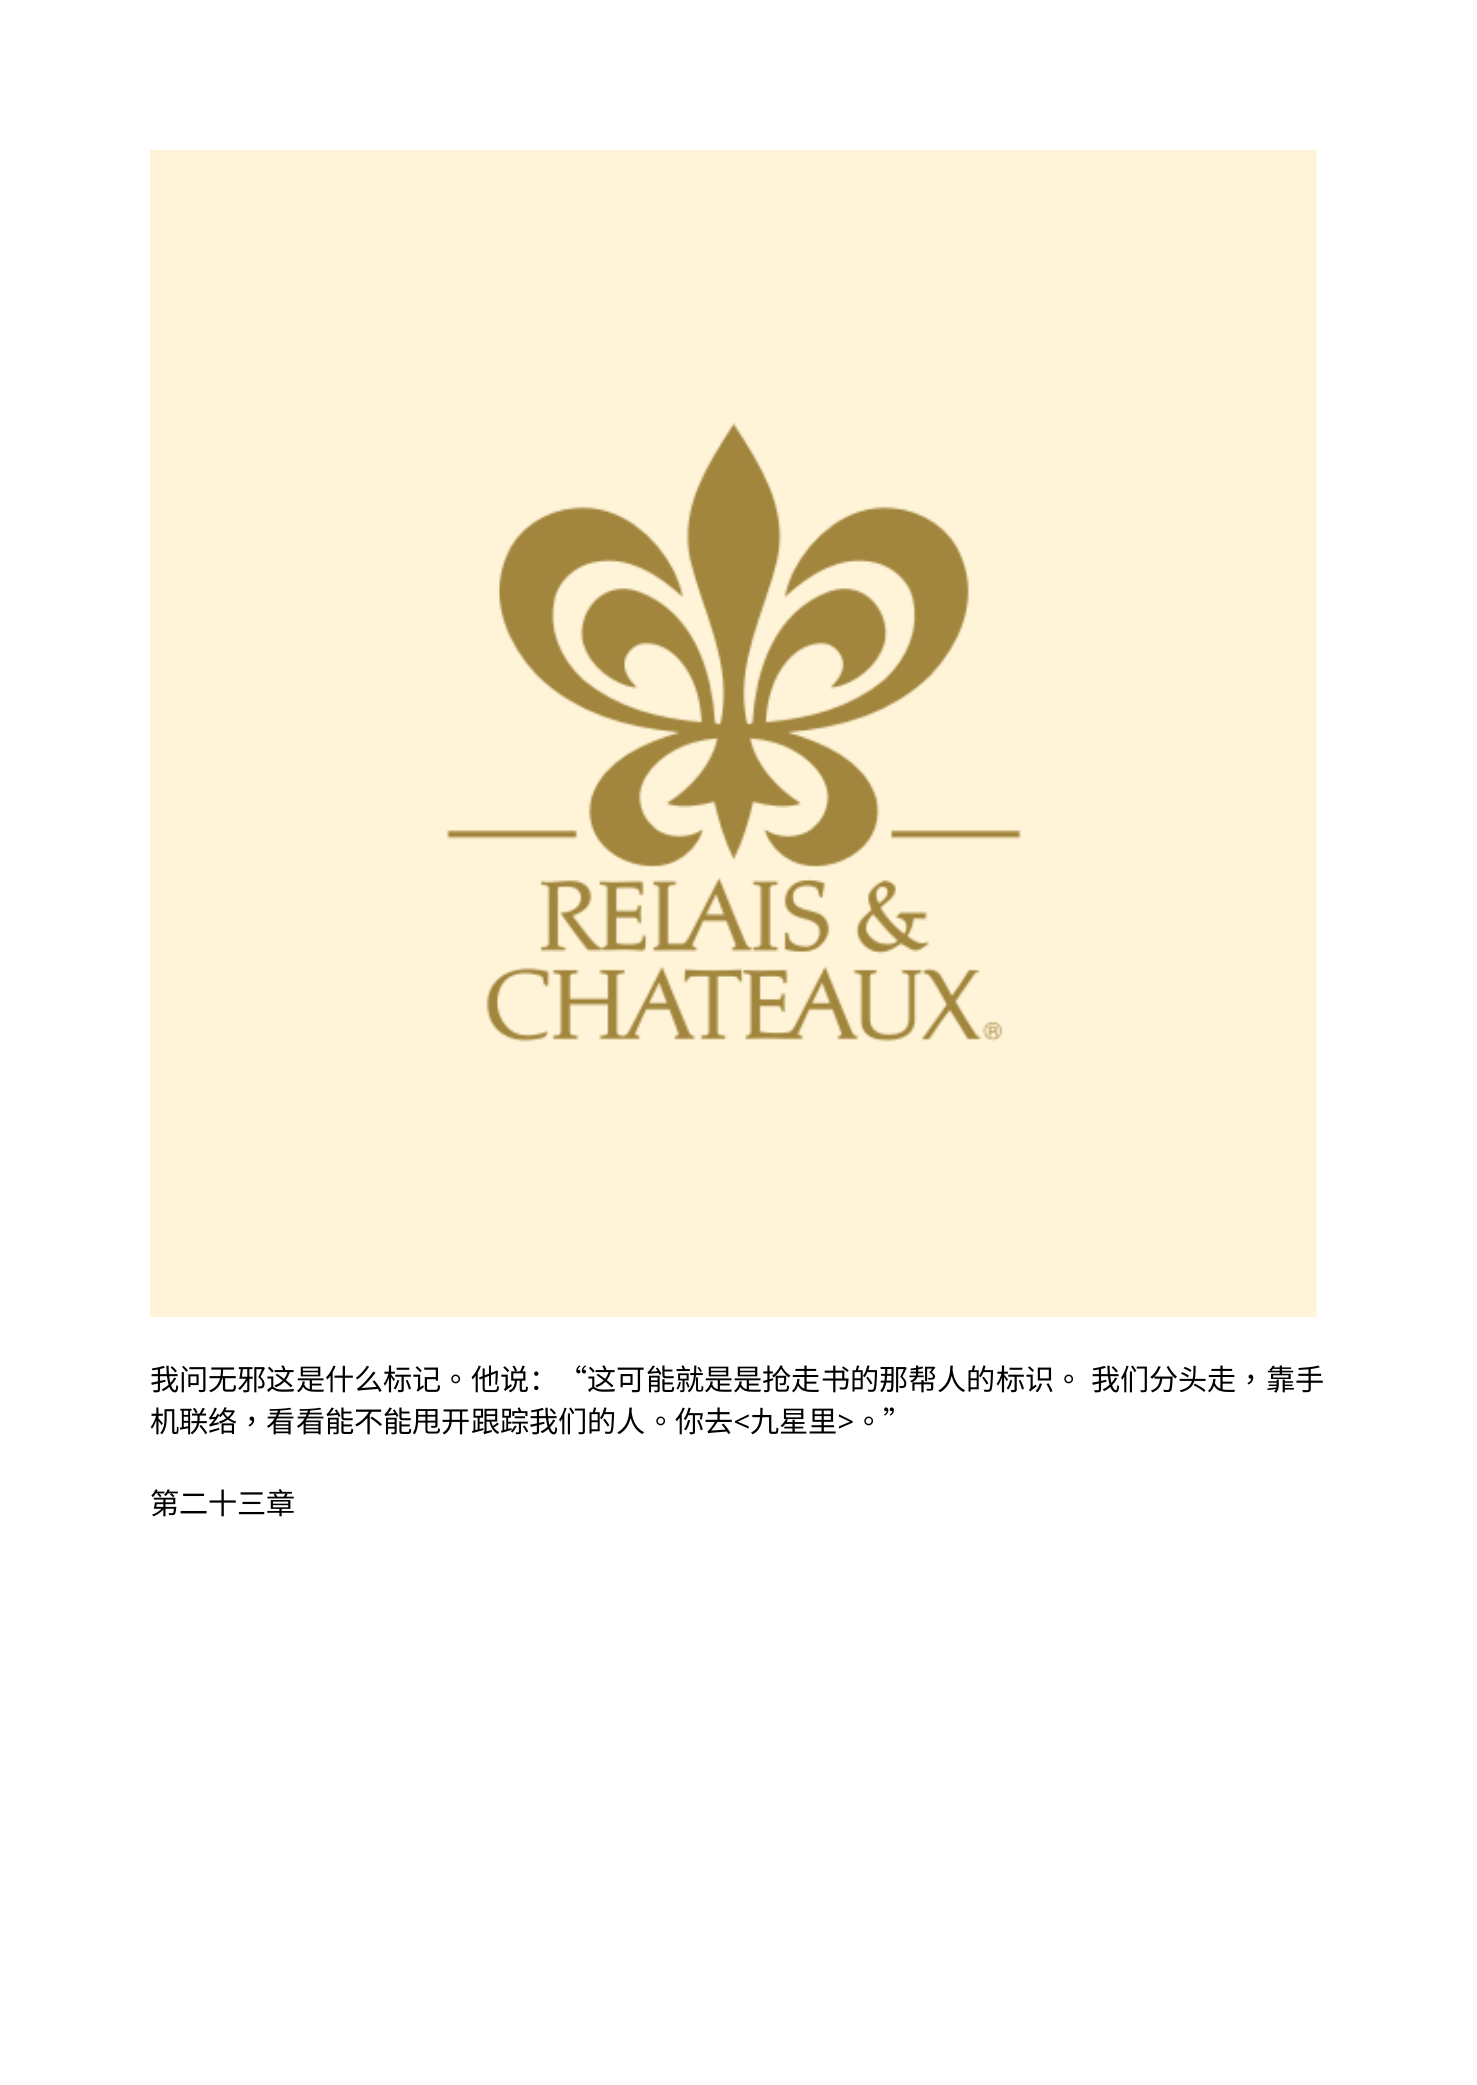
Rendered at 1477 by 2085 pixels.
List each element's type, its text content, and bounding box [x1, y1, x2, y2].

picture [150, 150, 1317, 1317]
text 我问无邪这是什么标记。他说：“这可能就是是抢走书的那帮人的标识。 我们分头走，靠手机联络，看看能不能甩开跟踪我们的人。你去<九星里>。” [150, 1356, 1326, 1441]
text 第二十三章 [150, 1481, 1326, 1523]
